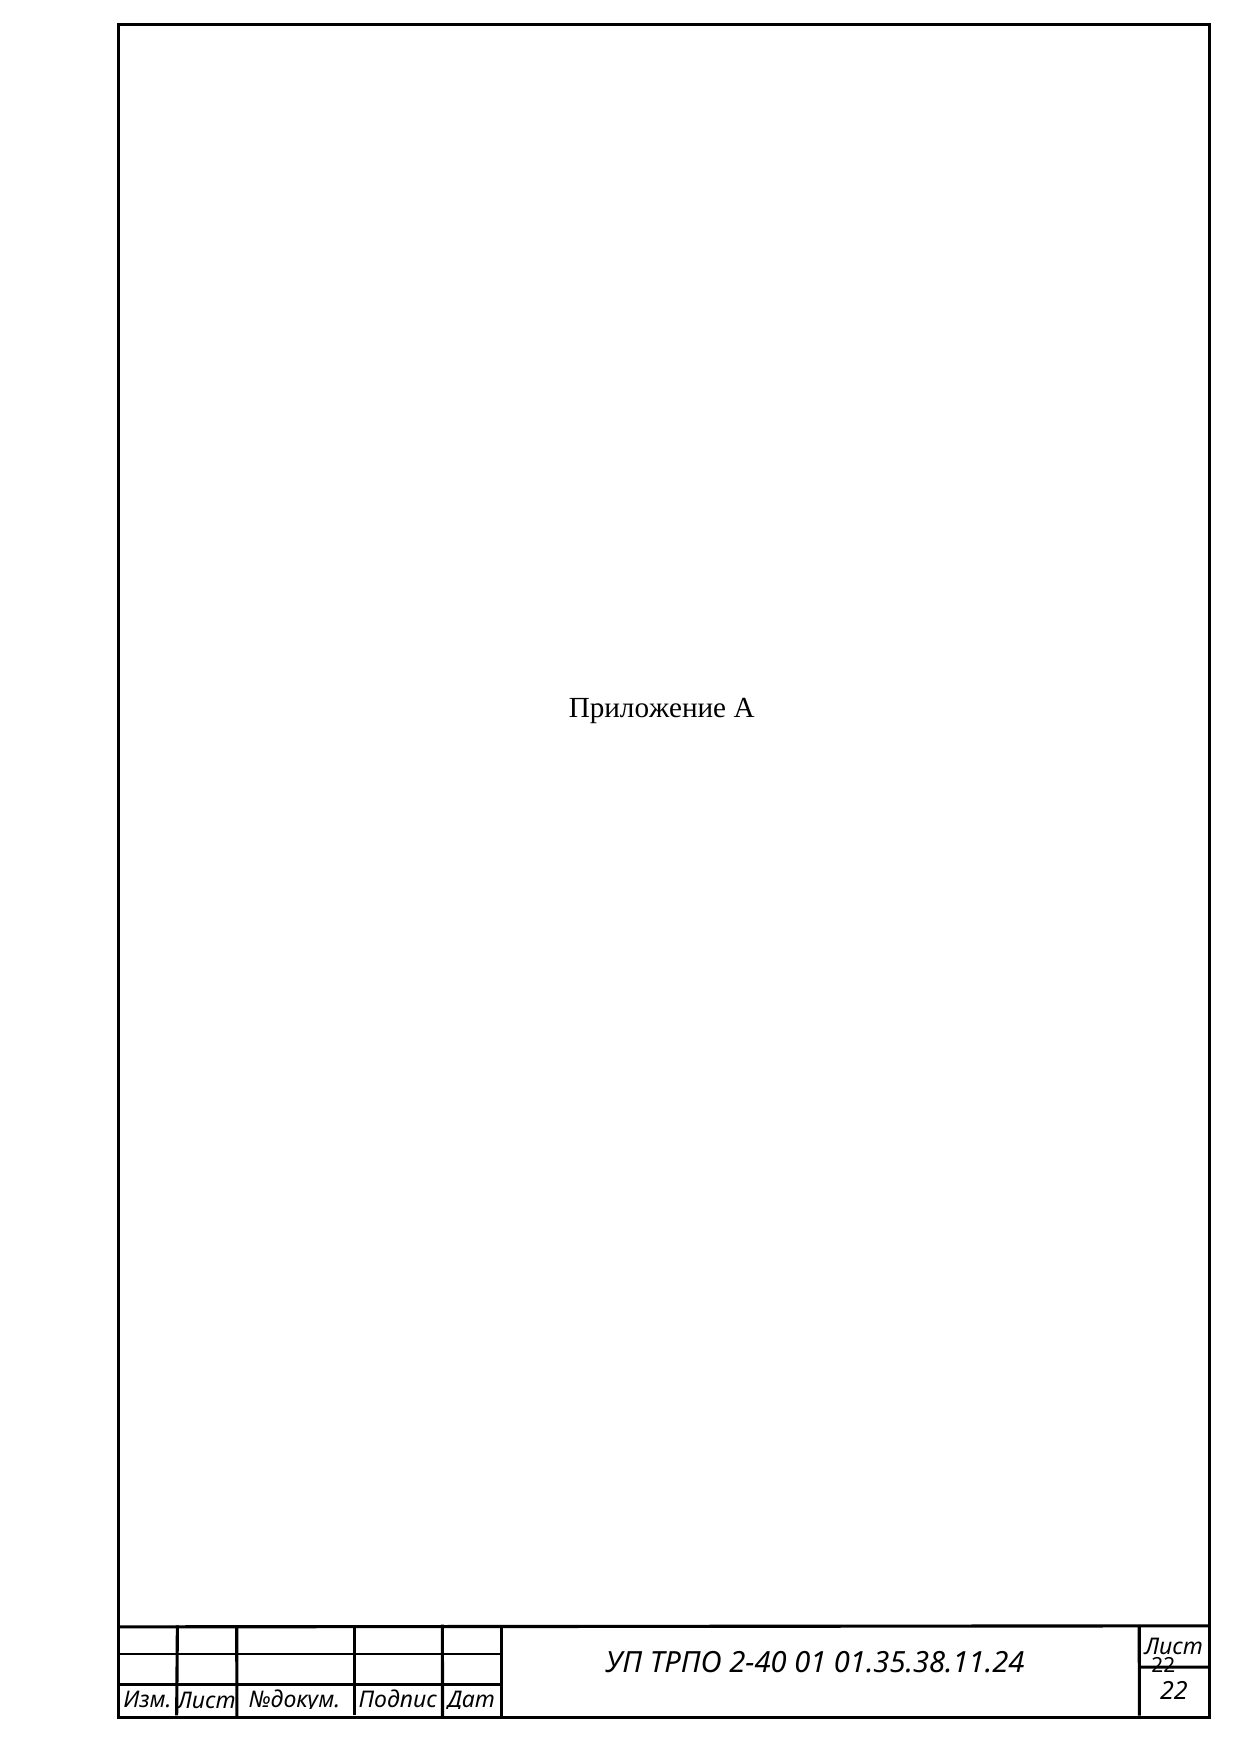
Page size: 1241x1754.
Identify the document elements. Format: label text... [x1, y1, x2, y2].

text Приложение А [148, 687, 1175, 725]
